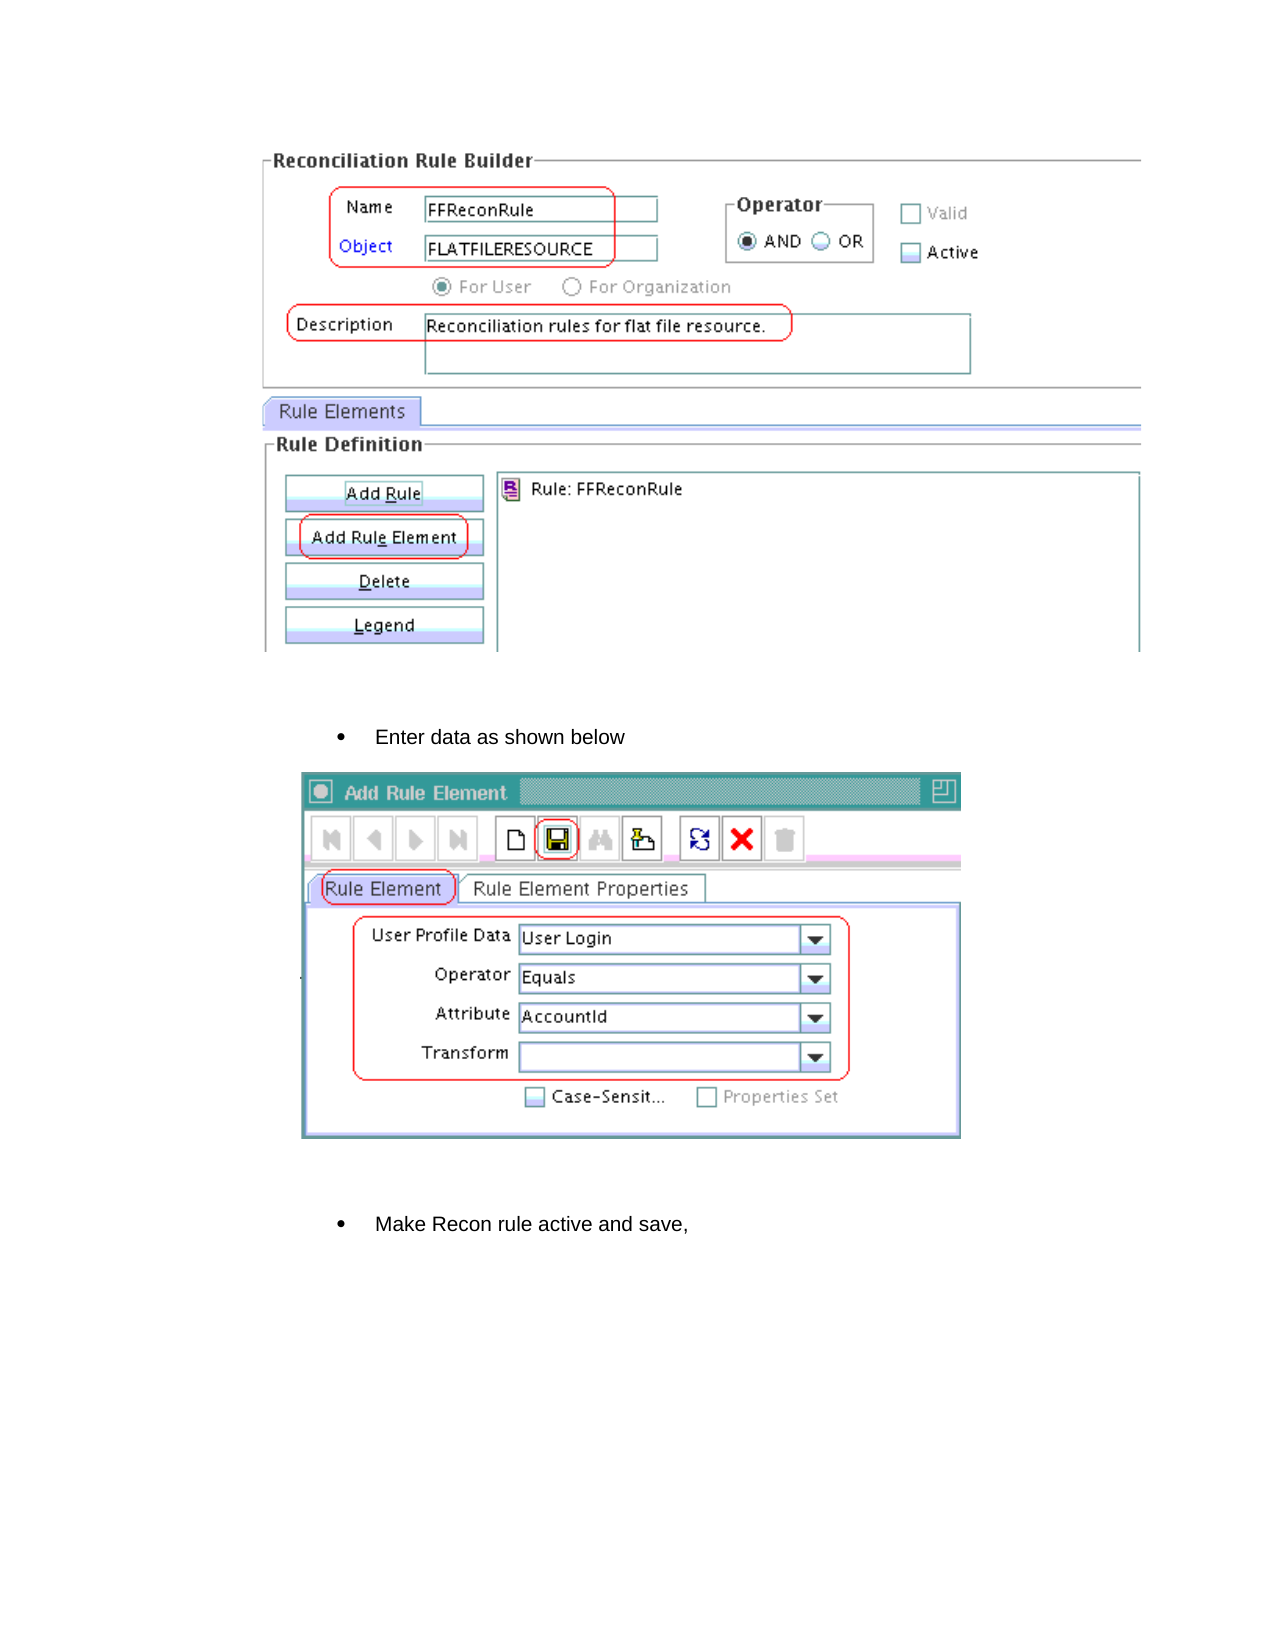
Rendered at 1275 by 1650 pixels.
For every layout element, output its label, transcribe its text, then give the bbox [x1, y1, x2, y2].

picture [262, 150, 1142, 652]
list Make Recon rule active and save, [337, 1212, 1125, 1236]
picture [300, 772, 961, 1139]
list Enter data as shown below [337, 724, 1125, 748]
